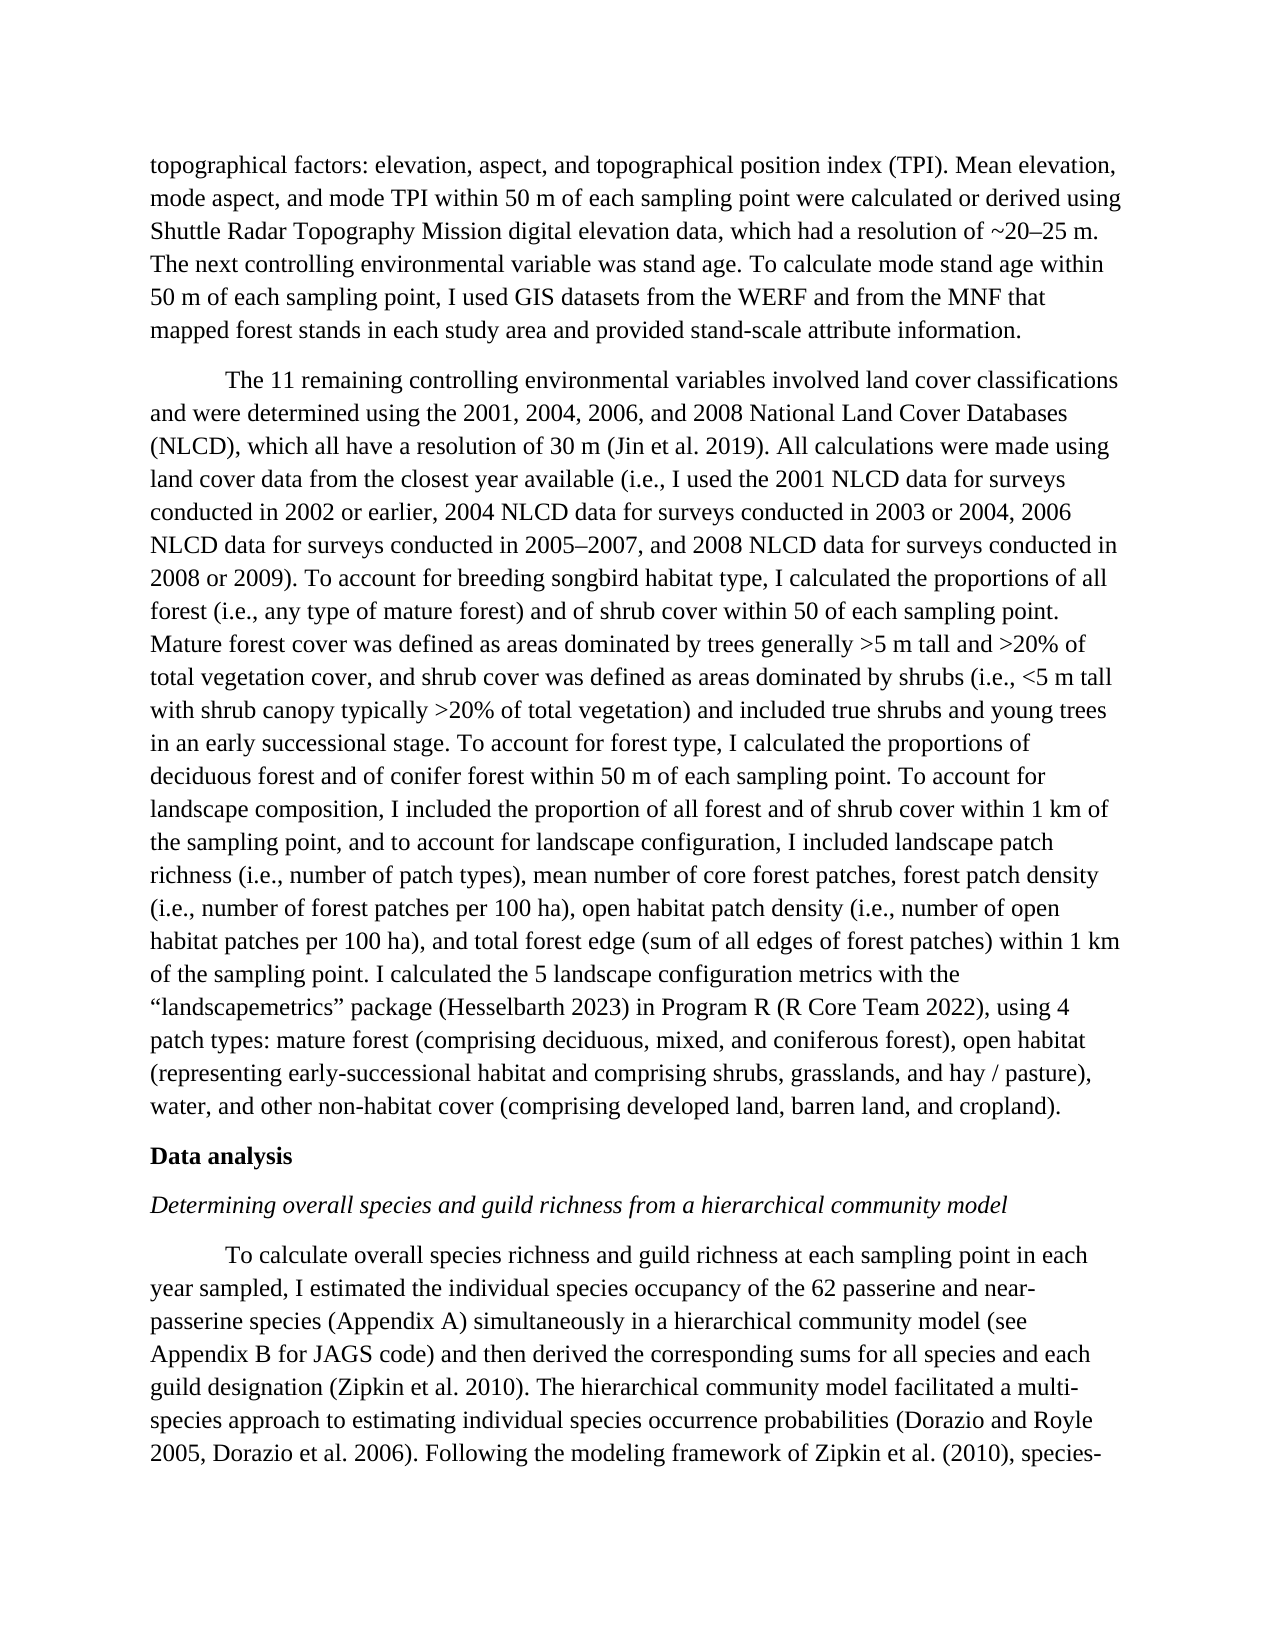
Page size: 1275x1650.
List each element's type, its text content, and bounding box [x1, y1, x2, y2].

text Determining overall species and guild richness from a hierarchical community model [150, 1191, 1125, 1219]
text The 11 remaining controlling environmental variables involved land cover classifications and were determined using the 2001, 2004, 2006, and 2008 National Land Cover Databases (NLCD), which all have a resolution of 30 m (Jin et al. 2019). All calculations were made using land cover data from the closest year available (i.e., I used the 2001 NLCD data for surveys conducted in 2002 or earlier, 2004 NLCD data for surveys conducted in 2003 or 2004, 2006 NLCD data for surveys conducted in 2005–2007, and 2008 NLCD data for surveys conducted in 2008 or 2009). To account for breeding songbird habitat type, I calculated the proportions of all forest (i.e., any type of mature forest) and of shrub cover within 50 of each sampling point. Mature forest cover was defined as areas dominated by trees generally >5 m tall and >20% of total vegetation cover, and shrub cover was defined as areas dominated by shrubs (i.e., <5 m tall with shrub canopy typically >20% of total vegetation) and included true shrubs and young trees in an early successional stage. To account for forest type, I calculated the proportions of deciduous forest and of conifer forest within 50 m of each sampling point. To account for landscape composition, I included the proportion of all forest and of shrub cover within 1 km of the sampling point, and to account for landscape configuration, I included landscape patch richness (i.e., number of patch types), mean number of core forest patches, forest patch density (i.e., number of forest patches per 100 ha), open habitat patch density (i.e., number of open habitat patches per 100 ha), and total forest edge (sum of all edges of forest patches) within 1 km of the sampling point. I calculated the 5 landscape configuration metrics with the “landscapemetrics” package (Hesselbarth 2023) in Program R (R Core Team 2022), using 4 patch types: mature forest (comprising deciduous, mixed, and coniferous forest), open habitat (representing early-successional habitat and comprising shrubs, grasslands, and hay / pasture), water, and other non-habitat cover (comprising developed land, barren land, and cropland). [150, 365, 1125, 1120]
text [150, 1240, 1125, 1467]
text Data analysis [150, 1141, 1125, 1170]
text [150, 150, 1125, 344]
